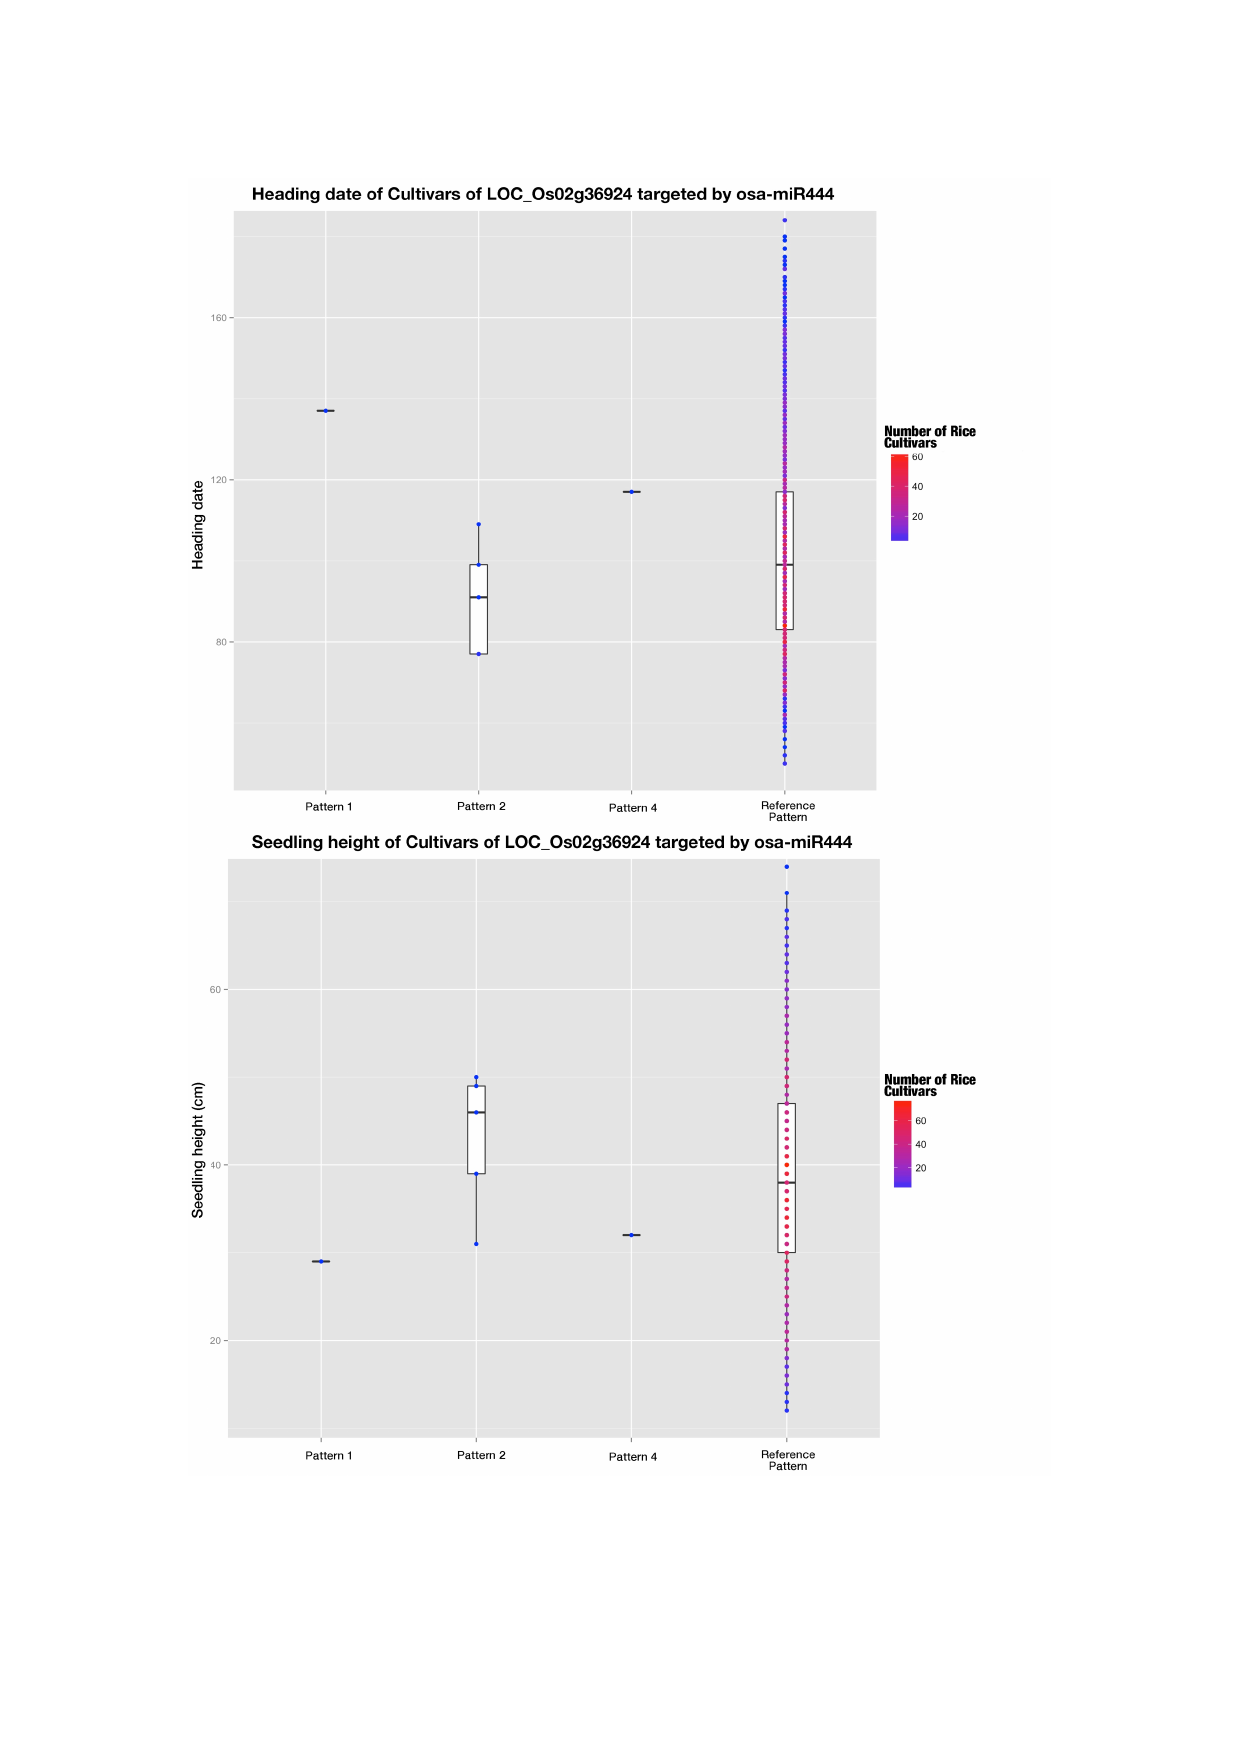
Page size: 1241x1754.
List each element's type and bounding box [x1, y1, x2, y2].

picture [187, 178, 1052, 1476]
